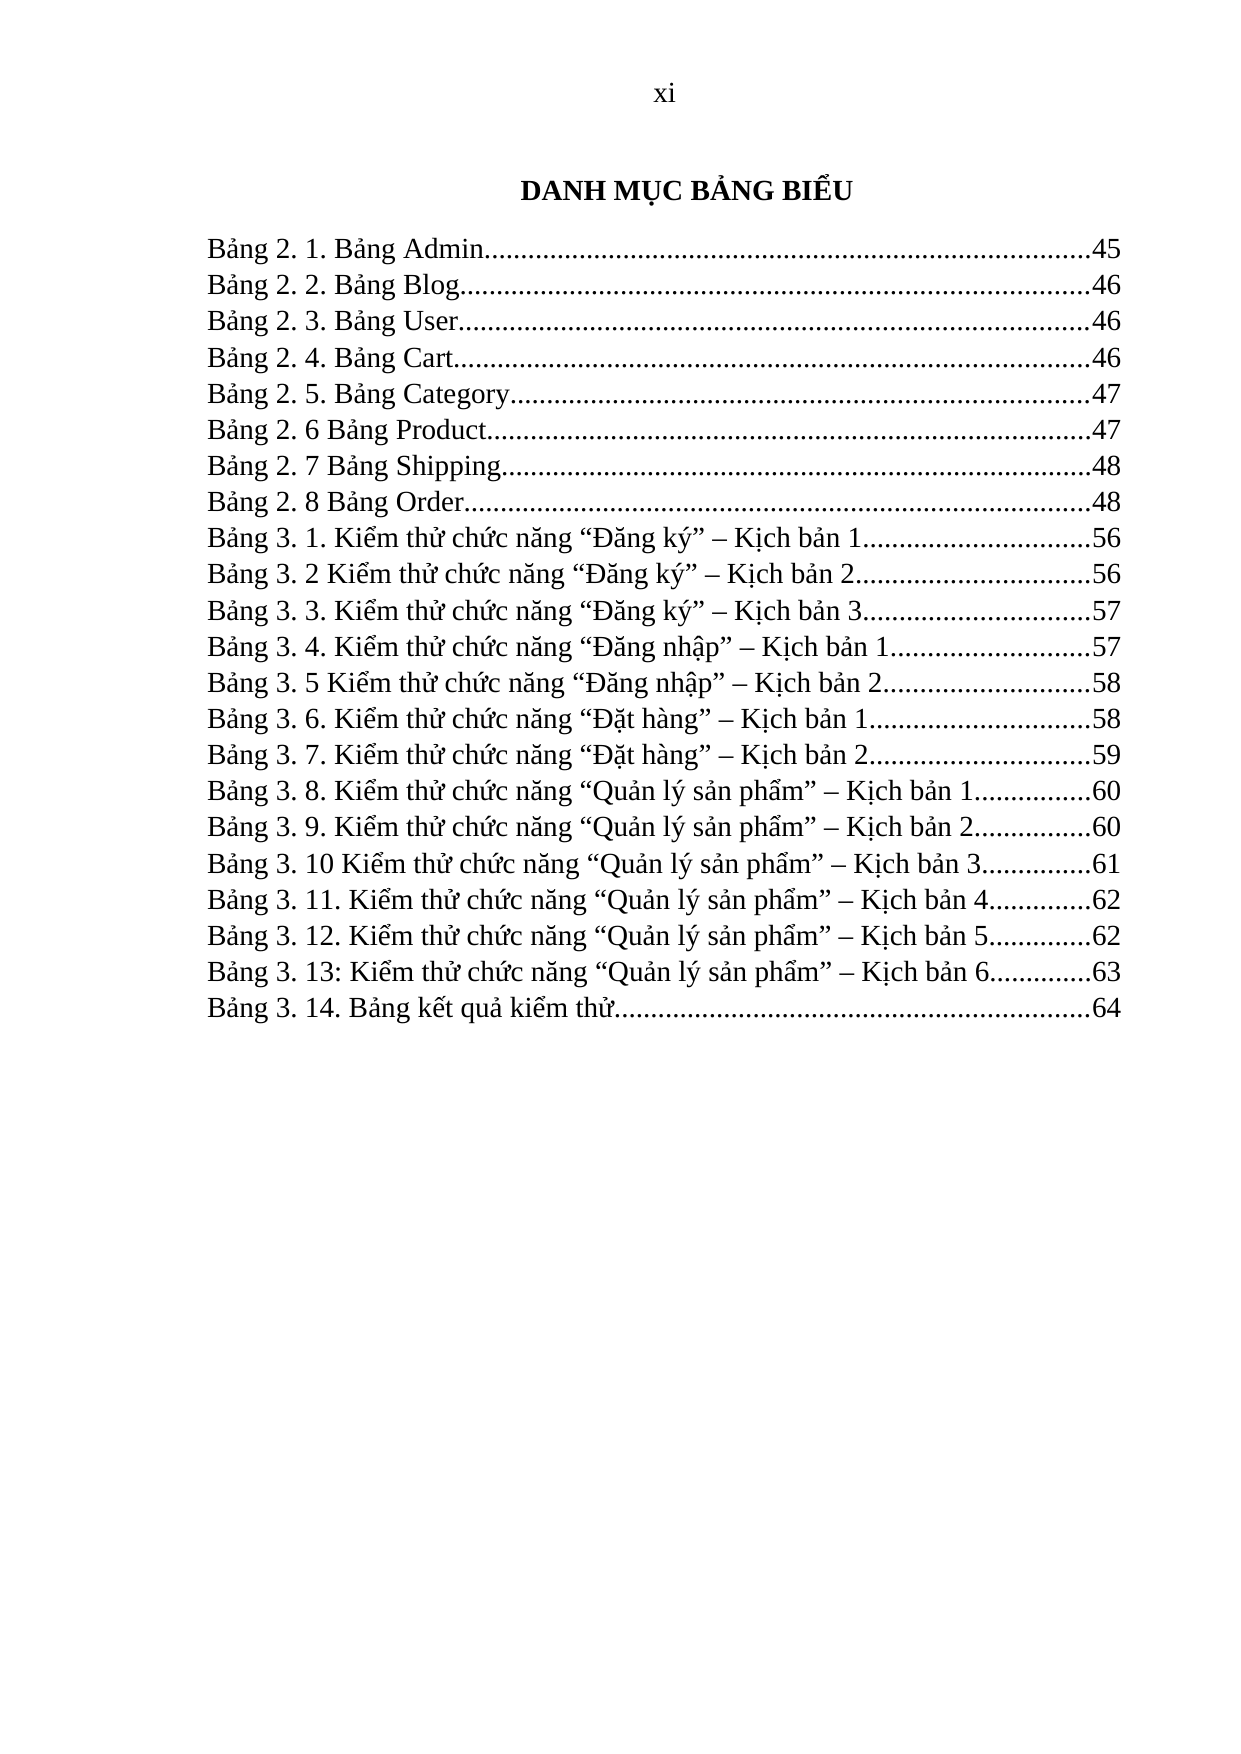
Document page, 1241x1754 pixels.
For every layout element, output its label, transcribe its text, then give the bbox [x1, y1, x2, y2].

text Bảng 3. 9. Kiểm thử chức năng “Quản lý sản phẩm” – Kịch bản 2 60 [207, 809, 1122, 843]
text Bảng 2. 3. Bảng User 46 [207, 303, 1122, 337]
text Bảng 3. 1. Kiểm thử chức năng “Đăng ký” – Kịch bản 1 56 [207, 520, 1122, 554]
text Bảng 2. 1. Bảng Admin 45 [207, 231, 1122, 265]
text Bảng 2. 2. Bảng Blog 46 [207, 267, 1122, 301]
text Bảng 3. 14. Bảng kết quả kiểm thử 64 [207, 990, 1122, 1024]
text Bảng 2. 6 Bảng Product 47 [207, 412, 1122, 446]
text Bảng 3. 7. Kiểm thử chức năng “Đặt hàng” – Kịch bản 2 59 [207, 737, 1122, 771]
text Bảng 2. 8 Bảng Order 48 [207, 484, 1122, 518]
text Bảng 3. 8. Kiểm thử chức năng “Quản lý sản phẩm” – Kịch bản 1 60 [207, 773, 1122, 807]
text Bảng 3. 13: Kiểm thử chức năng “Quản lý sản phẩm” – Kịch bản 6 63 [207, 954, 1122, 988]
text Bảng 3. 3. Kiểm thử chức năng “Đăng ký” – Kịch bản 3 57 [207, 593, 1122, 626]
text Bảng 3. 10 Kiểm thử chức năng “Quản lý sản phẩm” – Kịch bản 3 61 [207, 846, 1122, 879]
text Bảng 3. 11. Kiểm thử chức năng “Quản lý sản phẩm” – Kịch bản 4 62 [207, 882, 1122, 915]
subtitle DANH MỤC BẢNG BIỂU [252, 173, 1122, 206]
text Bảng 2. 4. Bảng Cart 46 [207, 340, 1122, 373]
text Bảng 3. 12. Kiểm thử chức năng “Quản lý sản phẩm” – Kịch bản 5 62 [207, 918, 1122, 952]
text Bảng 3. 6. Kiểm thử chức năng “Đặt hàng” – Kịch bản 1 58 [207, 701, 1122, 735]
text Bảng 3. 4. Kiểm thử chức năng “Đăng nhập” – Kịch bản 1 57 [207, 629, 1122, 662]
text Bảng 3. 2 Kiểm thử chức năng “Đăng ký” – Kịch bản 2 56 [207, 557, 1122, 590]
text Bảng 2. 7 Bảng Shipping 48 [207, 448, 1122, 482]
text Bảng 3. 5 Kiểm thử chức năng “Đăng nhập” – Kịch bản 2 58 [207, 665, 1122, 698]
text Bảng 2. 5. Bảng Category 47 [207, 376, 1122, 409]
